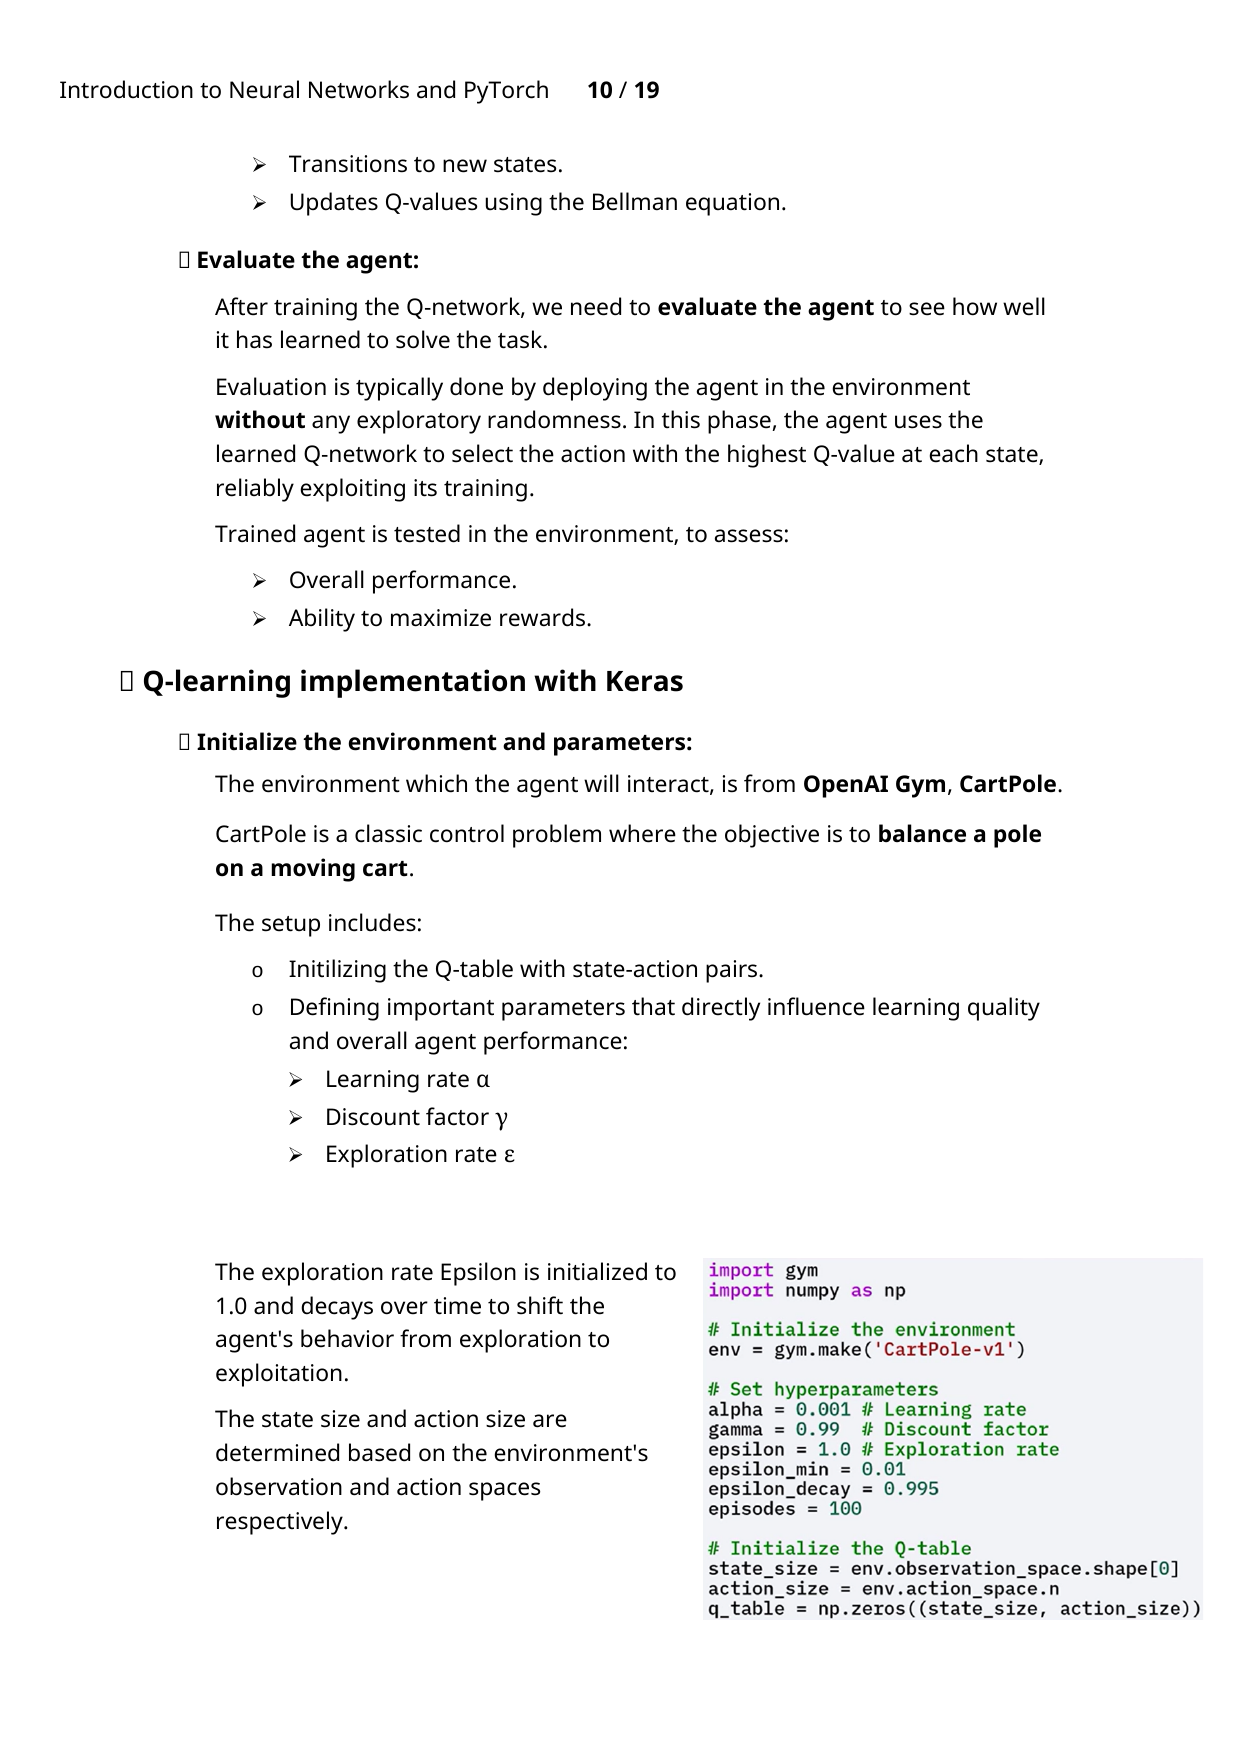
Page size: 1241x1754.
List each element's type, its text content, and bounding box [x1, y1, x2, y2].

text Trained agent is tested in the environment, to assess: [215, 518, 1063, 549]
picture [703, 1258, 1204, 1620]
subtitle 🔹 Q-learning implementation with Keras [118, 661, 1063, 699]
list Learning rate α [287, 1062, 1063, 1094]
list Exploration rate ε [287, 1138, 1063, 1169]
text Evaluation is typically done by deploying the agent in the environment without any exploratory randomness. In this phase, the agent uses the learned Q-network to select the action with the highest Q-value at each state, reliably exploiting its training. [215, 371, 1063, 503]
list Updates Q-values using the Bellman equation. [251, 186, 1063, 217]
text CartPole is a classic control problem where the objective is to balance a pole on a moving cart. [215, 818, 1063, 883]
list Discount factor γ [287, 1100, 1063, 1132]
text The state size and action size are determined based on the environment's observation and action spaces respectively. [215, 1403, 703, 1536]
list Transitions to new states. [251, 148, 1063, 179]
text After training the Q-network, we need to evaluate the agent to see how well it has learned to solve the task. [215, 291, 1063, 356]
text 🔸 Initialize the environment and parameters: [177, 726, 1063, 757]
list Initilizing the Q-table with state-action pairs. [251, 953, 1063, 984]
text The environment which the agent will interact, is from OpenAI Gym, CartPole. [215, 768, 1063, 799]
list Defining important parameters that directly influence learning quality and overall agent performance: [251, 991, 1063, 1056]
list Ability to maximize rewards. [251, 602, 1063, 633]
list Overall performance. [251, 564, 1063, 596]
text The exploration rate Epsilon is initialized to 1.0 and decays over time to shift the agent's behavior from exploration to exploitation. [215, 1256, 1063, 1388]
text The setup includes: [215, 907, 1063, 938]
text 🔸 Evaluate the agent: [177, 244, 1063, 276]
